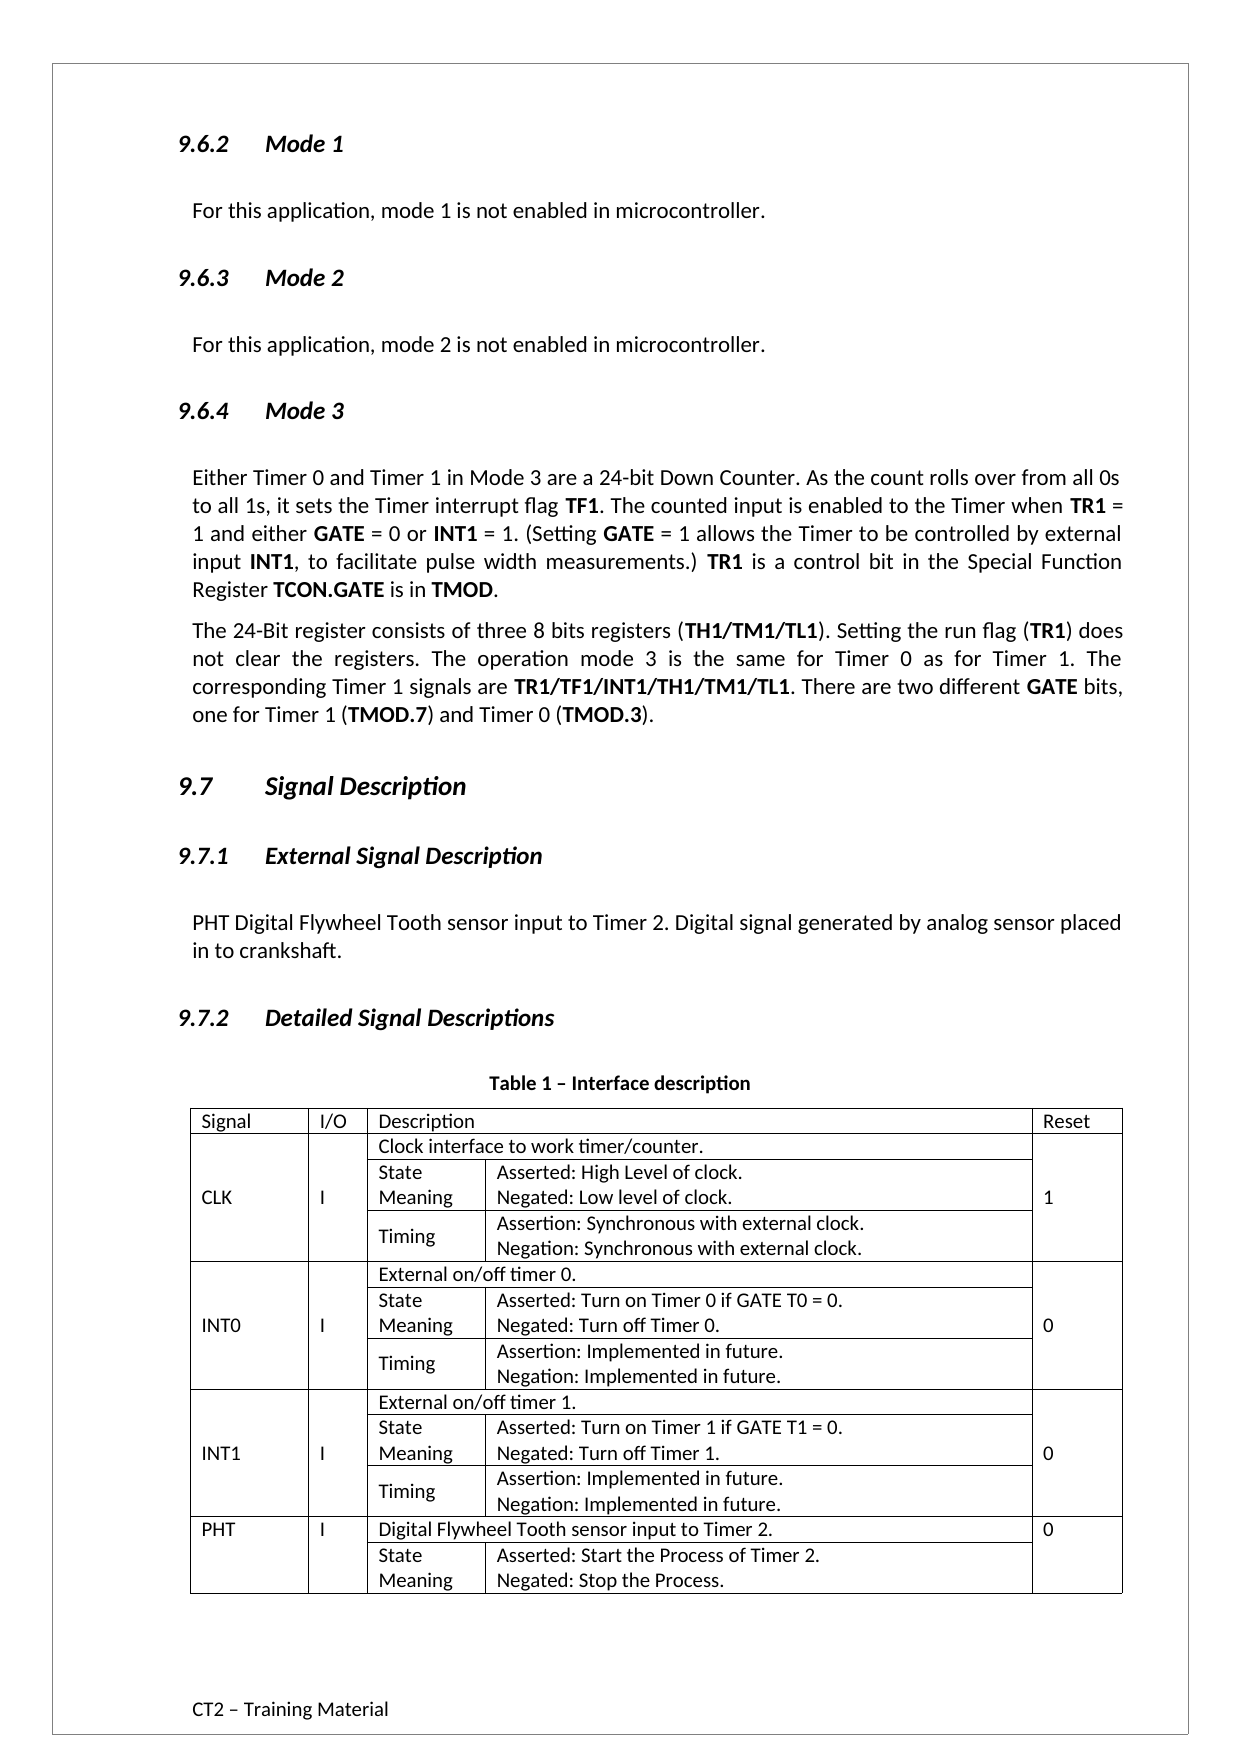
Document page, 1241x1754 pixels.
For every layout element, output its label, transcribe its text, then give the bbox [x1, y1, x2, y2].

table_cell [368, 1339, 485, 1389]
text Either Timer 0 and Timer 1 in Mode 3 are a 24-bit Down Counter. As the count rolls over from all 0s to all 1s, it sets the Timer interrupt flag TF1. The counted input is enabled to the Timer when TR1 = 1 and either GATE = 0 or INT1 = 1. (Setting GATE = 1 allows the Timer to be controlled by external input INT1, to facilitate pulse width measurements.) TR1 is a control bit in the Special Function Register TCON.GATE is in TMOD. [192, 463, 1123, 603]
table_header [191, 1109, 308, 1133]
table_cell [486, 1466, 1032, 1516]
subtitle Mode 2 [117, 262, 1123, 292]
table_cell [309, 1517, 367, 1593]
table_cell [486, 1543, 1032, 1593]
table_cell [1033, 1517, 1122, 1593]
text PHT Digital Flywheel Tooth sensor input to Timer 2. Digital signal generated by analog sensor placed in to crankshaft. [192, 908, 1123, 964]
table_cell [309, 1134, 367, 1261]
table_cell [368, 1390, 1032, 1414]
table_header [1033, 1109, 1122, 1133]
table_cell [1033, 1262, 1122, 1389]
subtitle Mode 3 [117, 395, 1123, 426]
subtitle Detailed Signal Descriptions [117, 1002, 1123, 1032]
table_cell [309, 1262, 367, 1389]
text The 24-Bit register consists of three 8 bits registers (TH1/TM1/TL1). Setting the run flag (TR1) does not clear the registers. The operation mode 3 is the same for Timer 0 as for Timer 1. The corresponding Timer 1 signals are TR1/TF1/INT1/TH1/TM1/TL1. There are two different GATE bits, one for Timer 1 (TMOD.7) and Timer 0 (TMOD.3). [192, 616, 1123, 728]
subtitle External Signal Description [117, 840, 1123, 871]
text For this application, mode 1 is not enabled in microcontroller. [192, 196, 1123, 224]
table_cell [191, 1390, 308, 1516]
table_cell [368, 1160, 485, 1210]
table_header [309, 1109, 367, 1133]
text For this application, mode 2 is not enabled in microcontroller. [192, 330, 1123, 358]
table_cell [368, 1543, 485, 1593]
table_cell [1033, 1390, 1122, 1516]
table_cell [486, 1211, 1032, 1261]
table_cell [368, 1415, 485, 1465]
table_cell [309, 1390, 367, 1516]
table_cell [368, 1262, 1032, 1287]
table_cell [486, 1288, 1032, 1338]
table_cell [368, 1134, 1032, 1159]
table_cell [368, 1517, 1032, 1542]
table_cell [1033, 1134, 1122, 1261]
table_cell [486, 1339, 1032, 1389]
subtitle Signal Description [117, 769, 1123, 803]
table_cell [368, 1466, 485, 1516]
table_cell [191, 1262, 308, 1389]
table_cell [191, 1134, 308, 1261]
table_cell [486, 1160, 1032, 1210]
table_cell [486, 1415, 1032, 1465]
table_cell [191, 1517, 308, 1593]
subtitle Mode 1 [117, 128, 1123, 159]
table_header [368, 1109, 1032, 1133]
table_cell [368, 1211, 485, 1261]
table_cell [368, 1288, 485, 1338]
